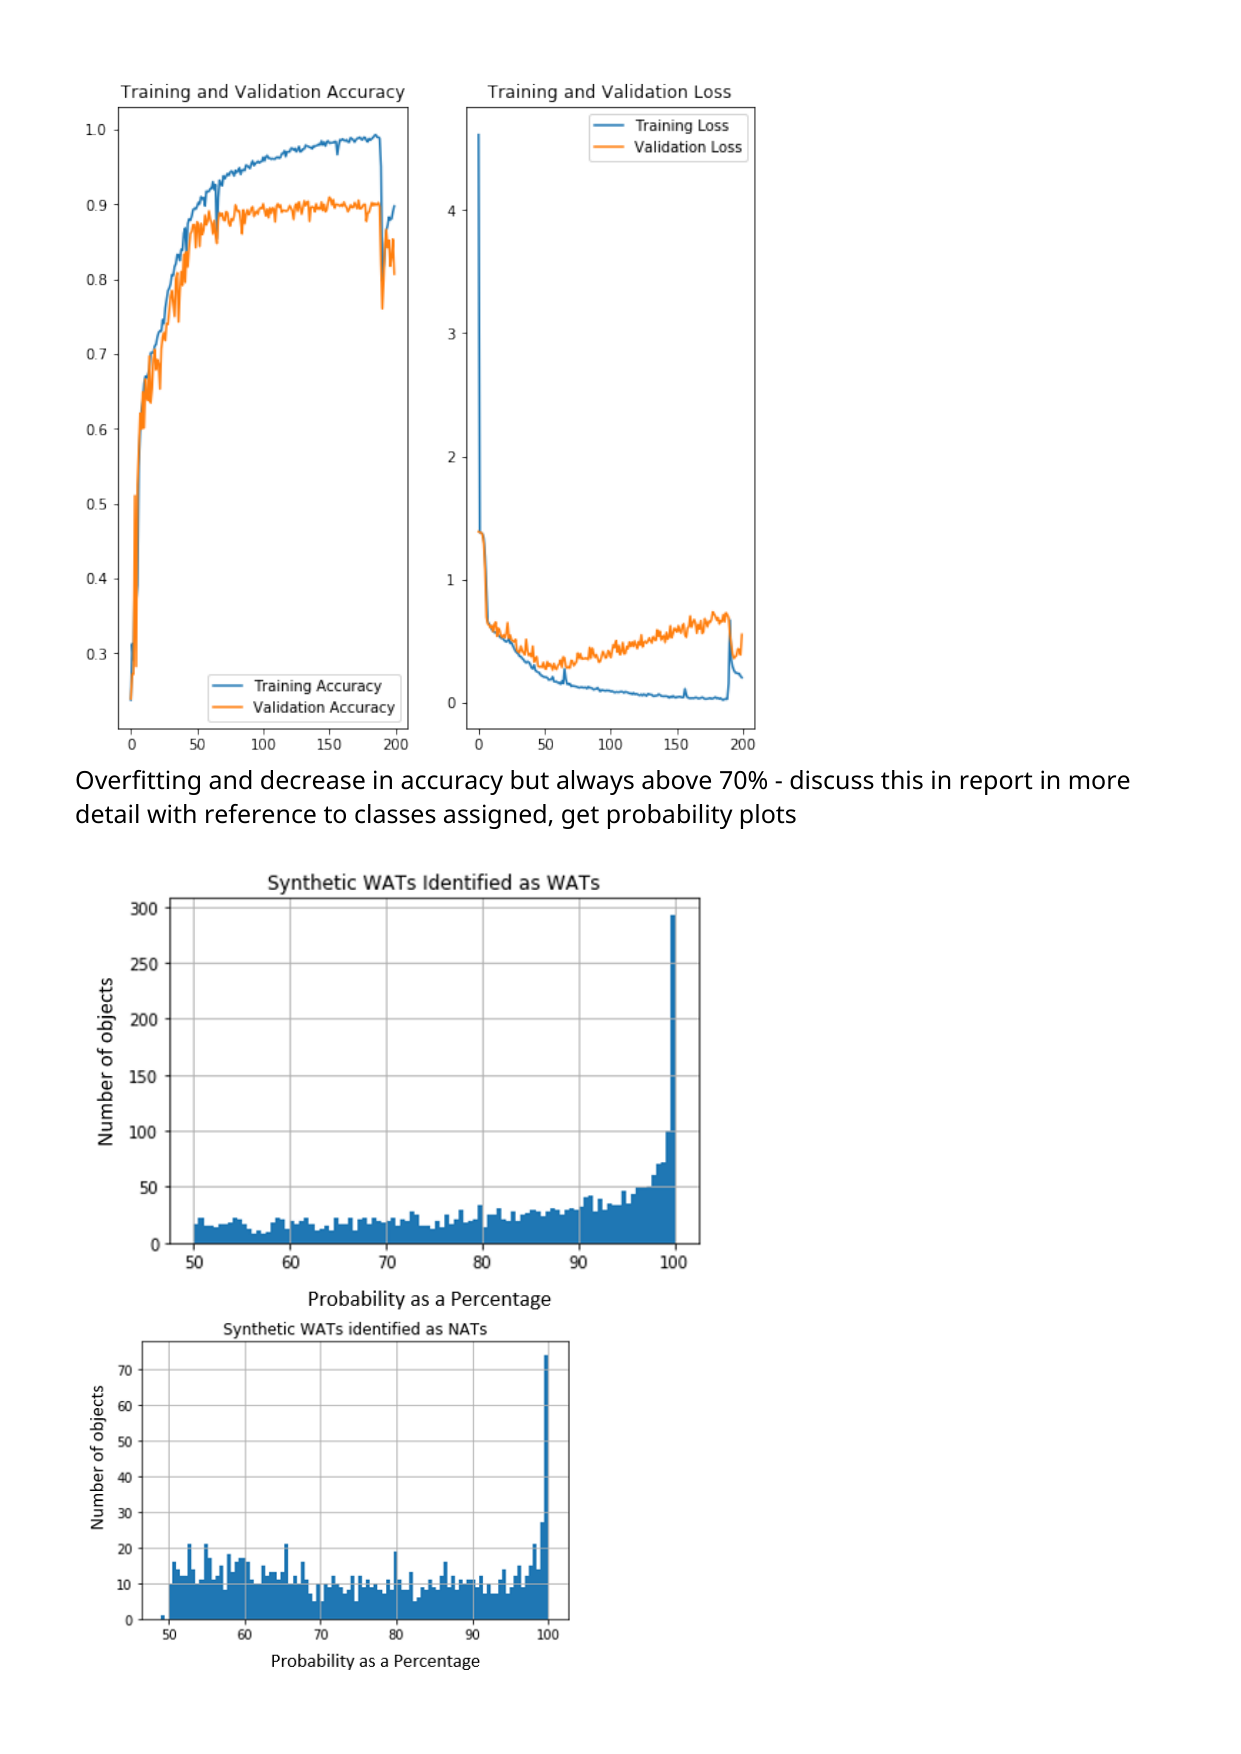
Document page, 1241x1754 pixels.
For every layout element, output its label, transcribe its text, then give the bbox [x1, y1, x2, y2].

text Overfitting and decrease in accuracy but always above 70% - discuss this in report in more detail with reference to classes assigned, get probability plots [75, 763, 1165, 831]
picture [75, 865, 730, 1676]
picture [75, 75, 766, 763]
